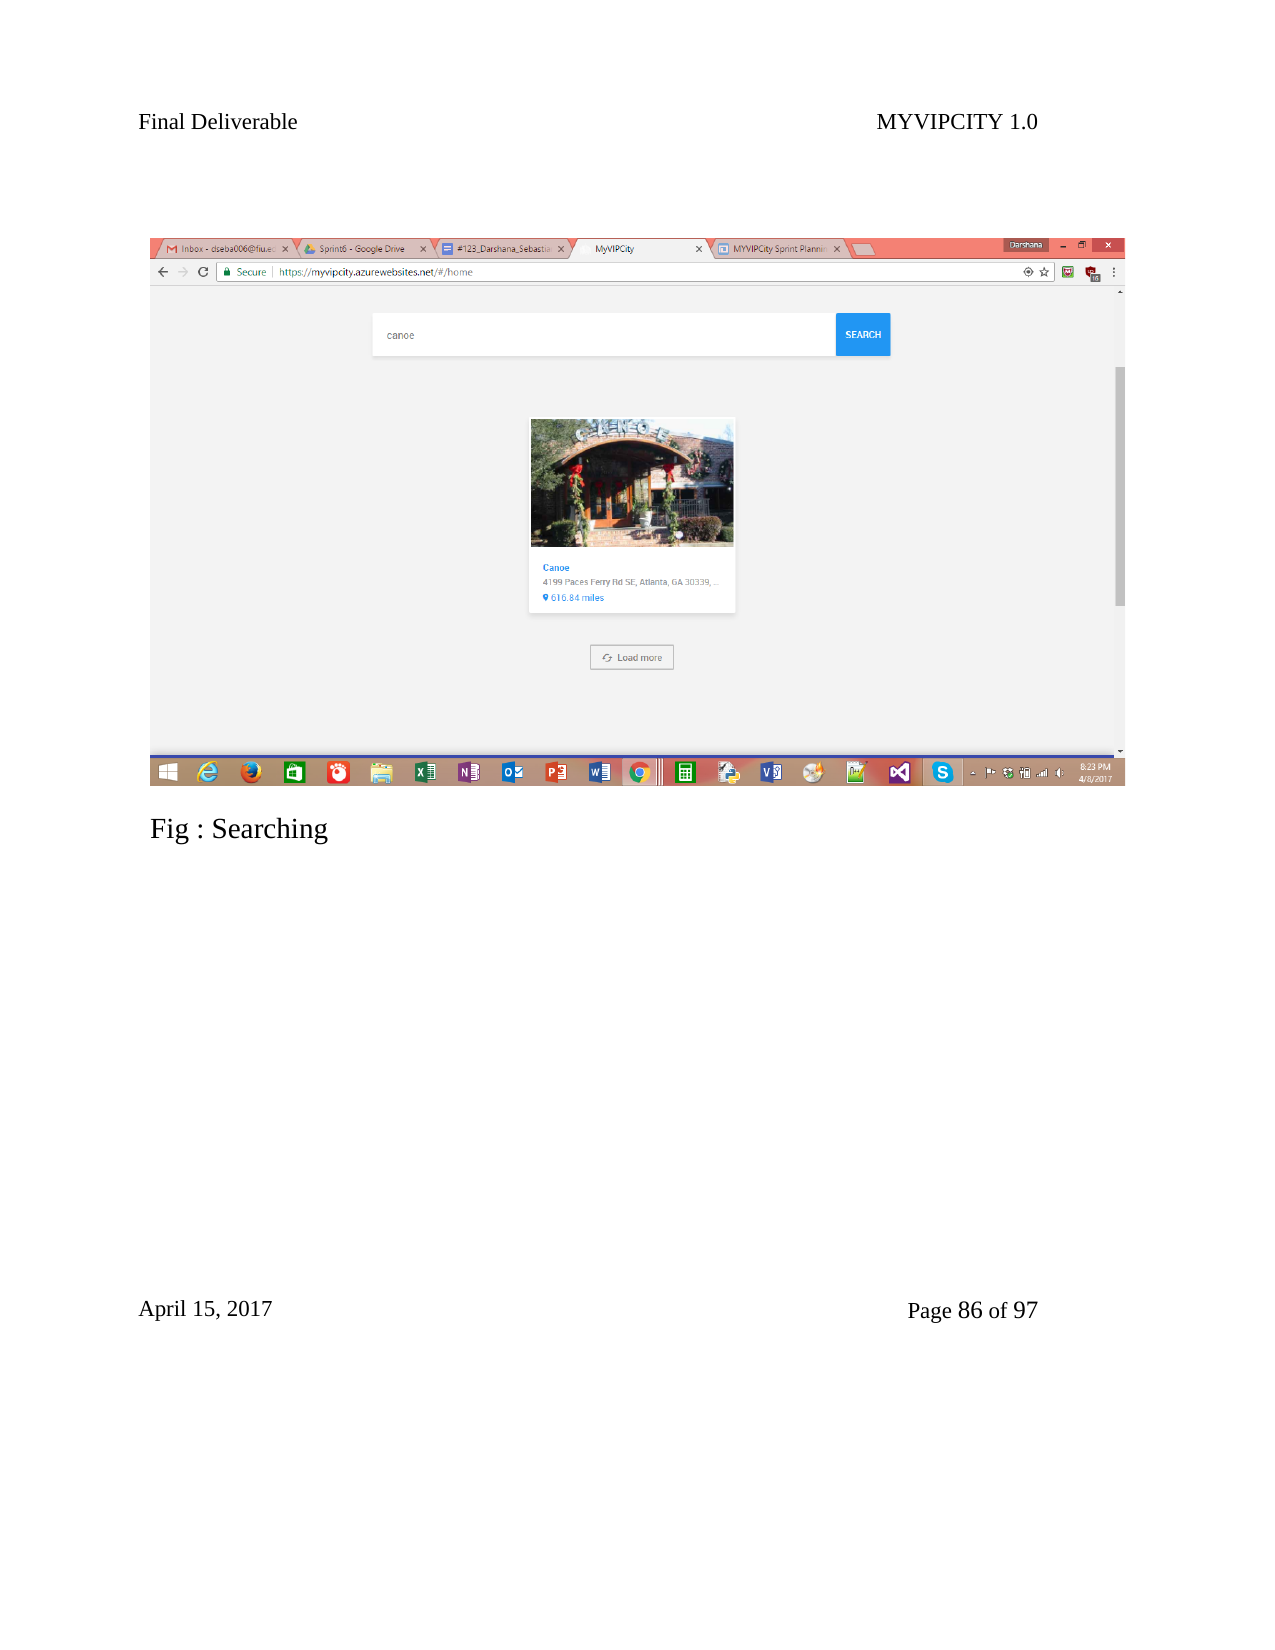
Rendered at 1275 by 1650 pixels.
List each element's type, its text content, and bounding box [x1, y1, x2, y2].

text Fig : Searching [150, 811, 1125, 844]
picture [150, 238, 1125, 786]
